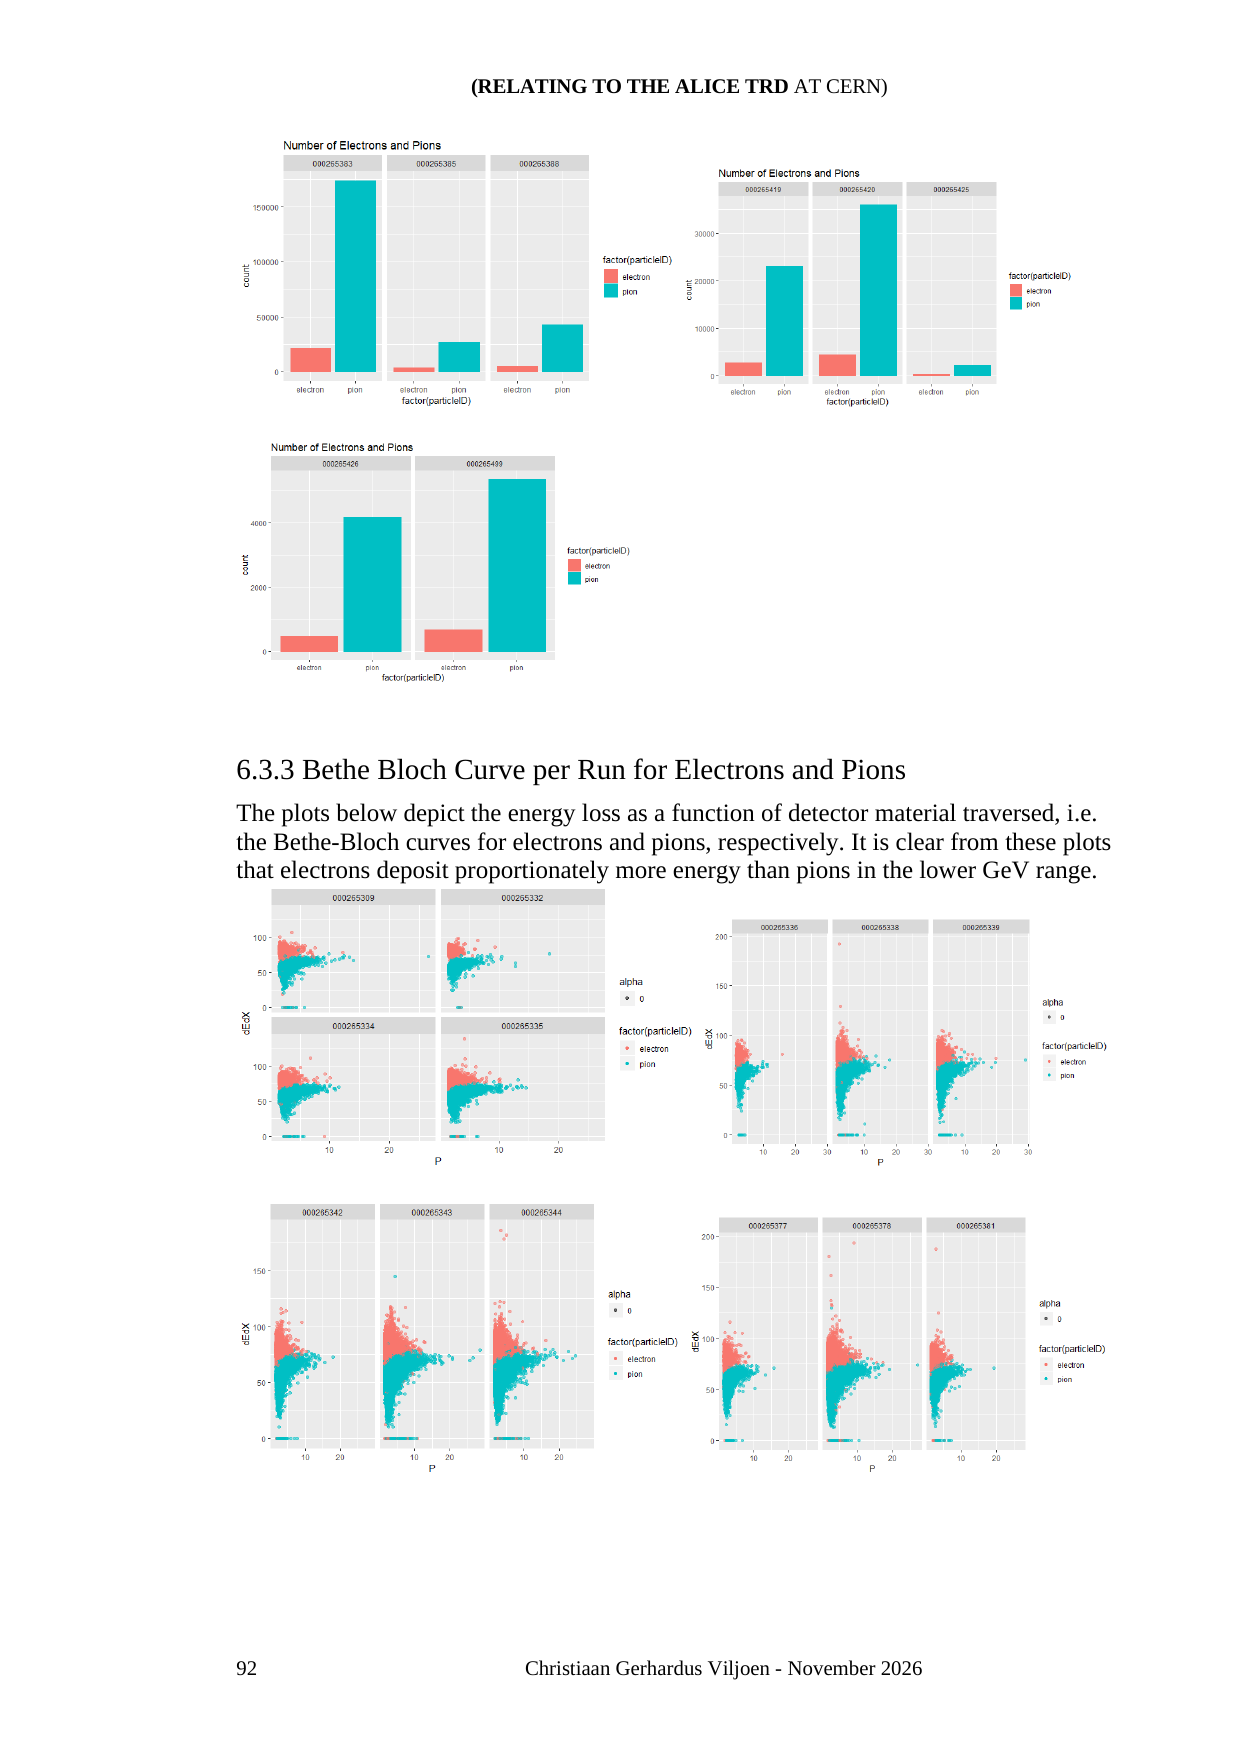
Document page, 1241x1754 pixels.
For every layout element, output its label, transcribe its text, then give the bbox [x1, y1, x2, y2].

picture [236, 884, 1115, 1171]
subtitle Bethe Bloch Curve per Run for Electrons and Pions [236, 752, 1122, 786]
picture [236, 438, 638, 686]
text The plots below depict the energy loss as a function of detector material traversed, i.e. the Bethe-Bloch curves for electrons and pions, respectively. It is clear from these plots that electrons deposit proportionately more energy than pions in the lower GeV range. [236, 798, 1122, 884]
picture [236, 135, 1078, 410]
picture [236, 1199, 1114, 1478]
